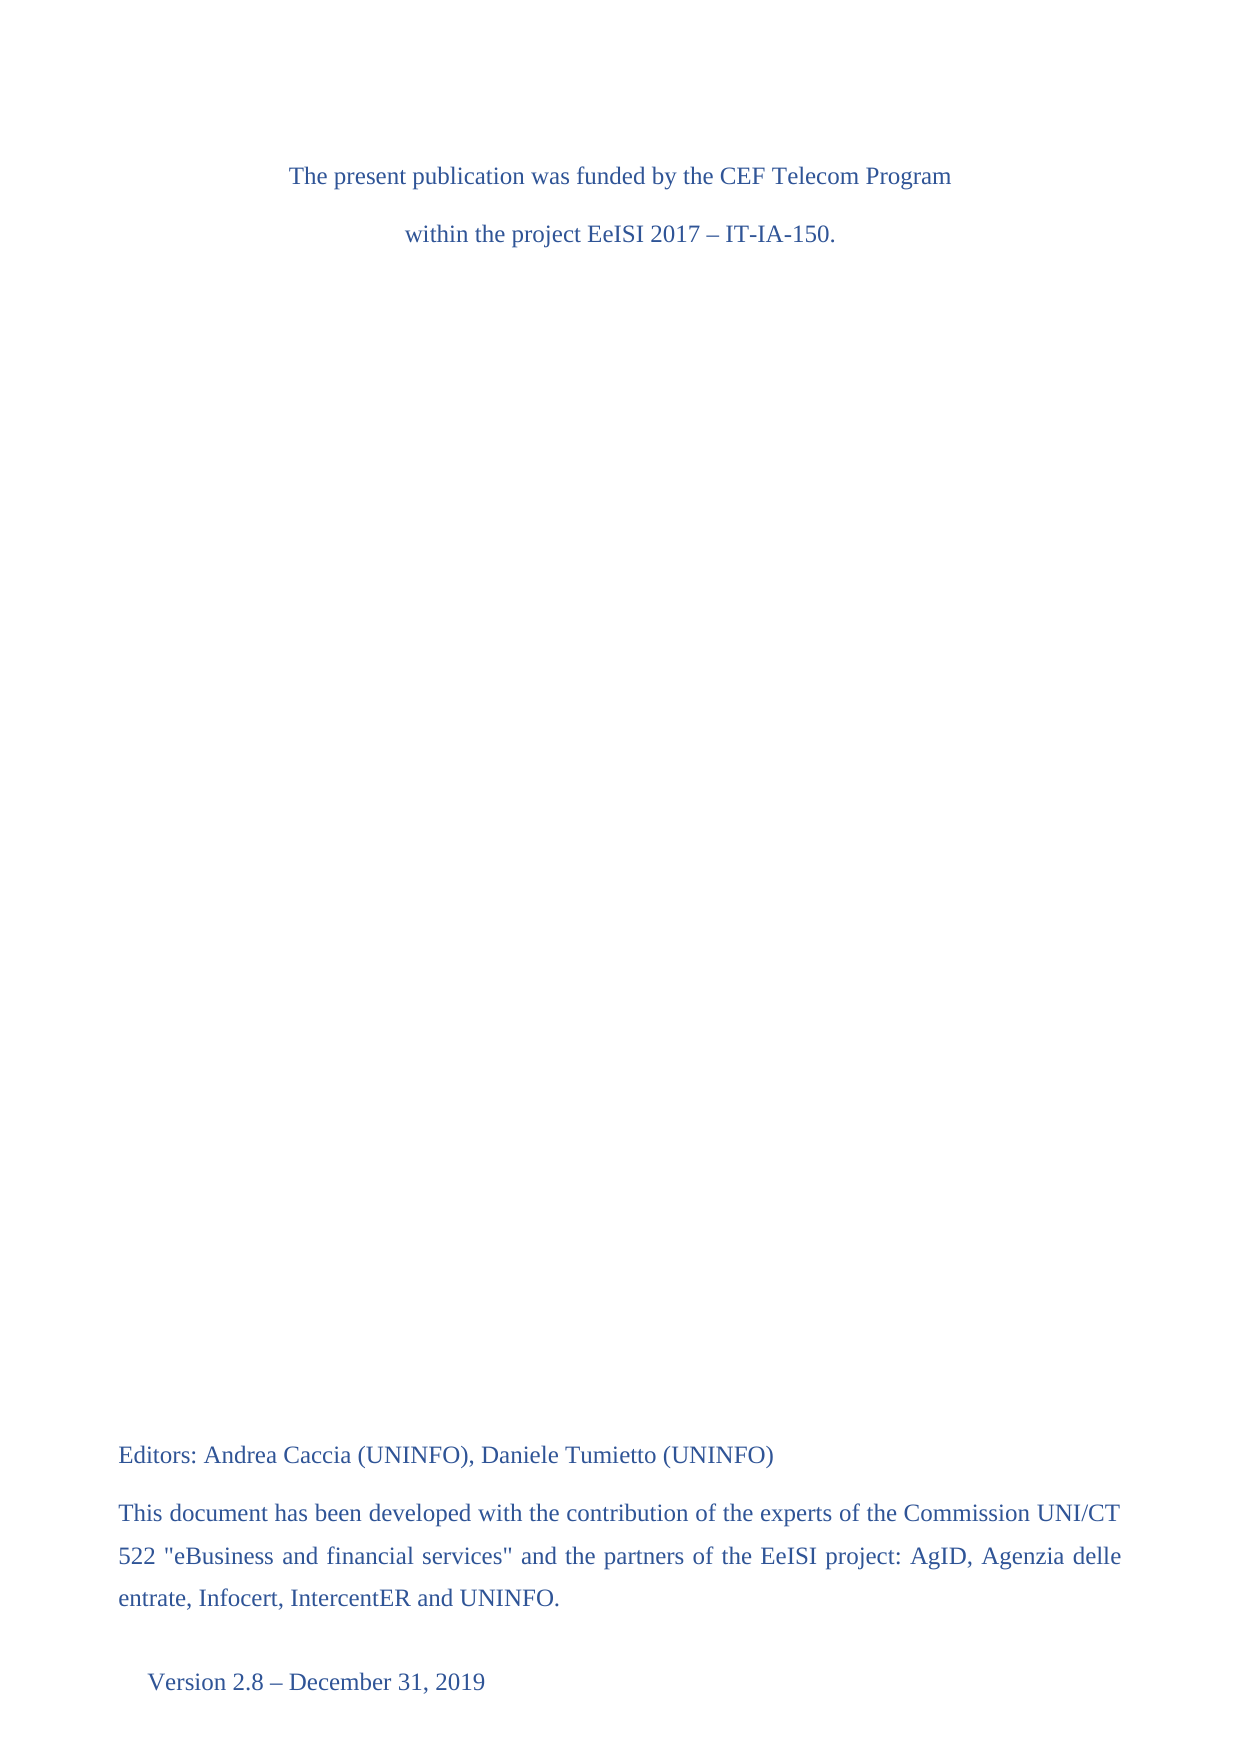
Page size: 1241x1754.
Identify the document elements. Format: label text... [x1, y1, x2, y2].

text The present publication was funded by the CEF Telecom Program [118, 148, 1122, 190]
text within the project EeISI 2017 – IT-IA-150. [118, 206, 1122, 248]
text This document has been developed with the contribution of the experts of the Commission UNI/CT 522 "eBusiness and financial services" and the partners of the EeISI project: AgID, Agenzia delle entrate, Infocert, IntercentER and UNINFO. [118, 1484, 1122, 1612]
text Editors: Andrea Caccia (UNINFO), Daniele Tumietto (UNINFO) [118, 1426, 1122, 1469]
